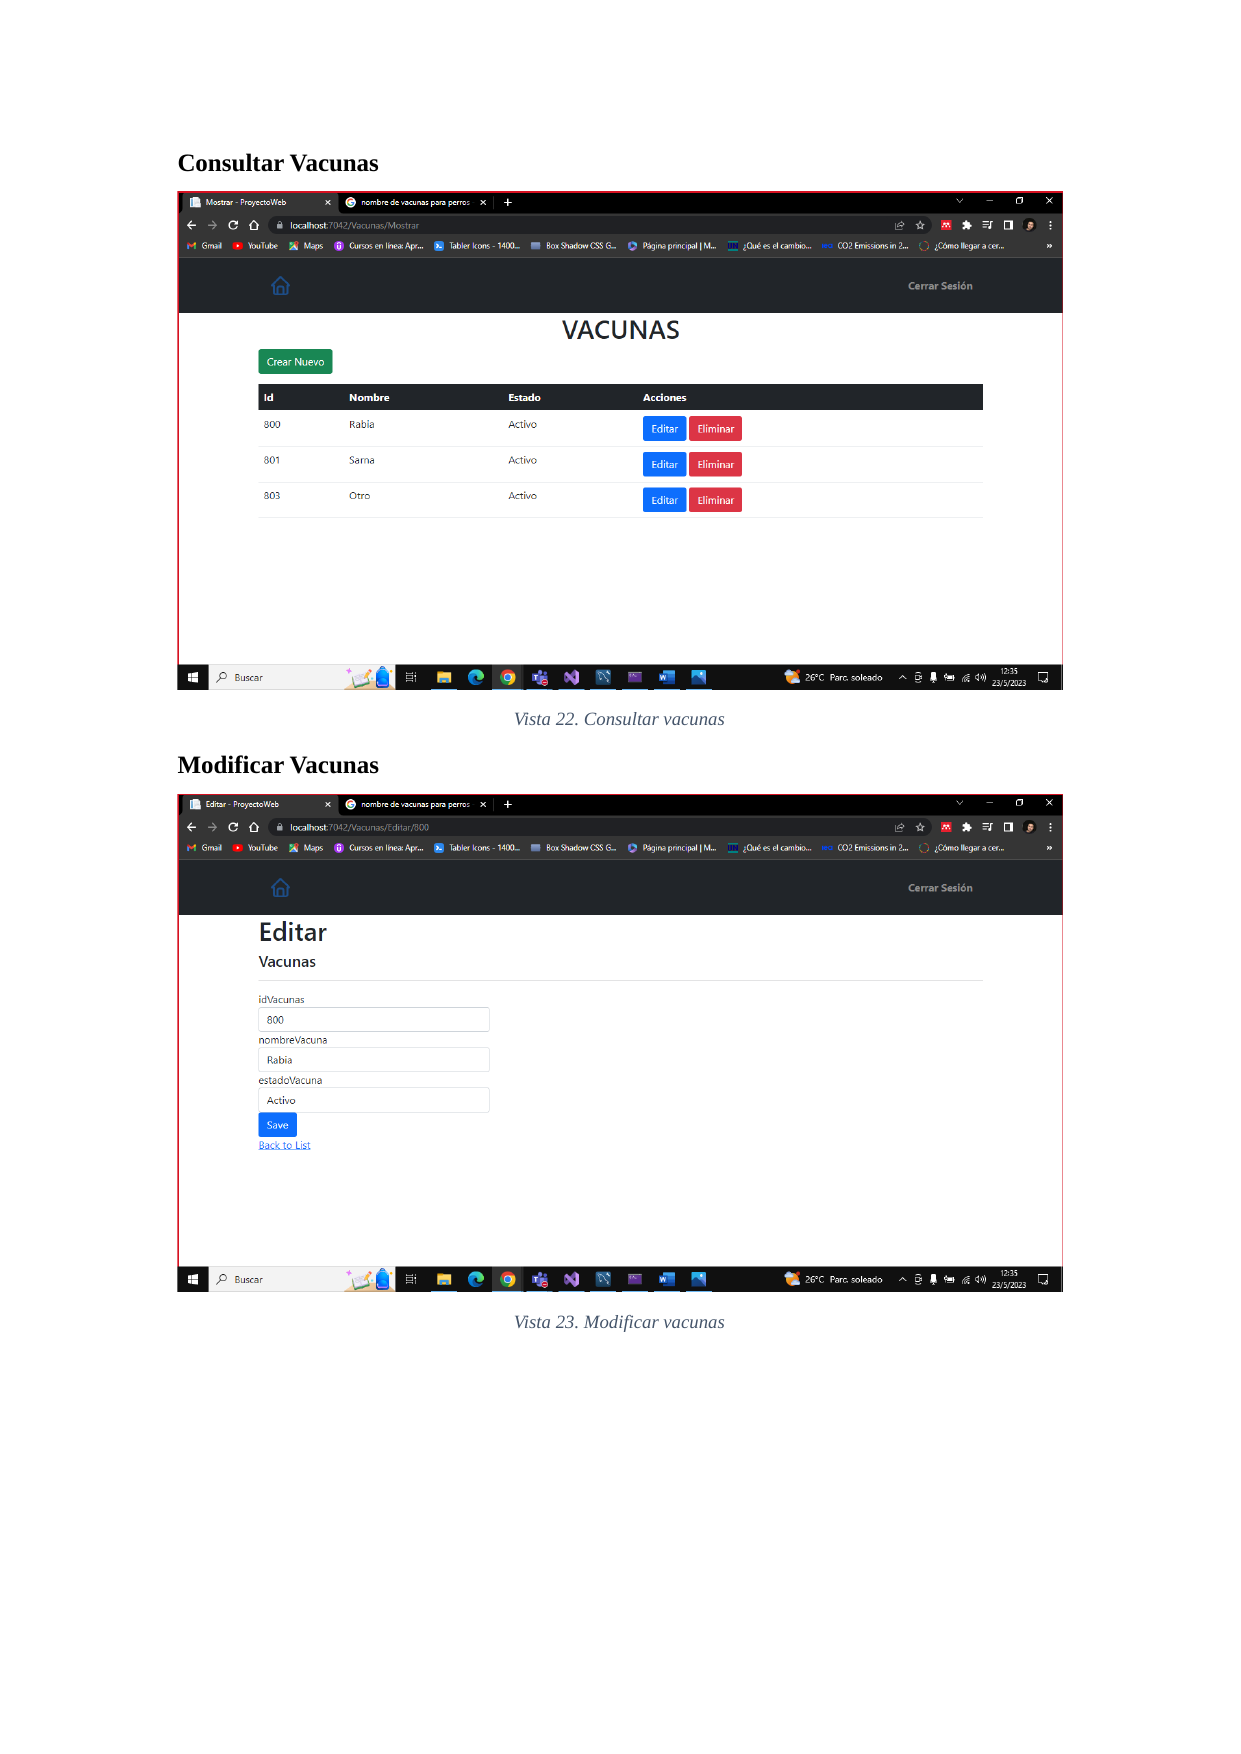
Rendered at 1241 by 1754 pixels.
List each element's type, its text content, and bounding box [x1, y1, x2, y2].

subtitle Modificar Vacunas [177, 751, 1063, 779]
subtitle Consultar Vacunas [177, 148, 1063, 176]
picture [177, 191, 1063, 690]
picture [177, 794, 1063, 1292]
